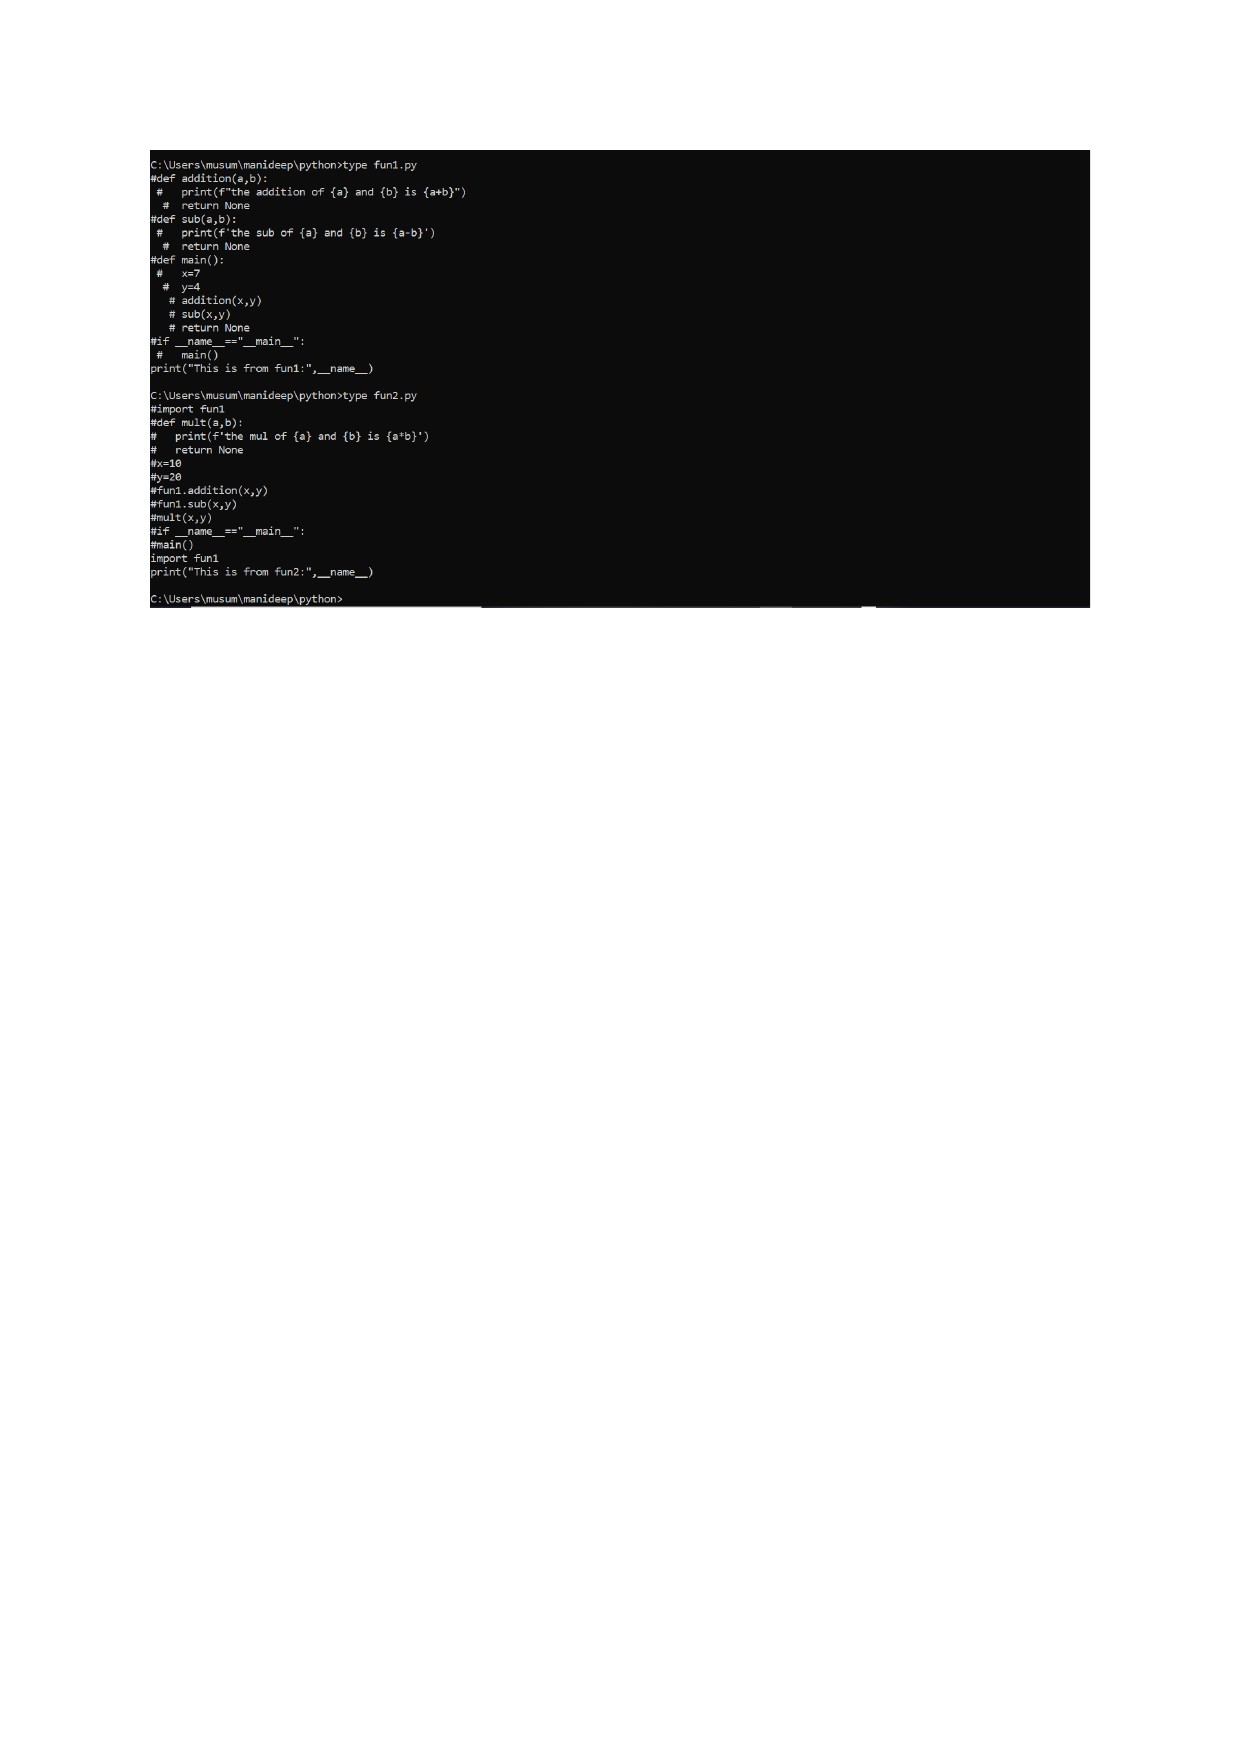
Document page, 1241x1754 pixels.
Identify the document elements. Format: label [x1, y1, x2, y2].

picture [150, 150, 1091, 608]
